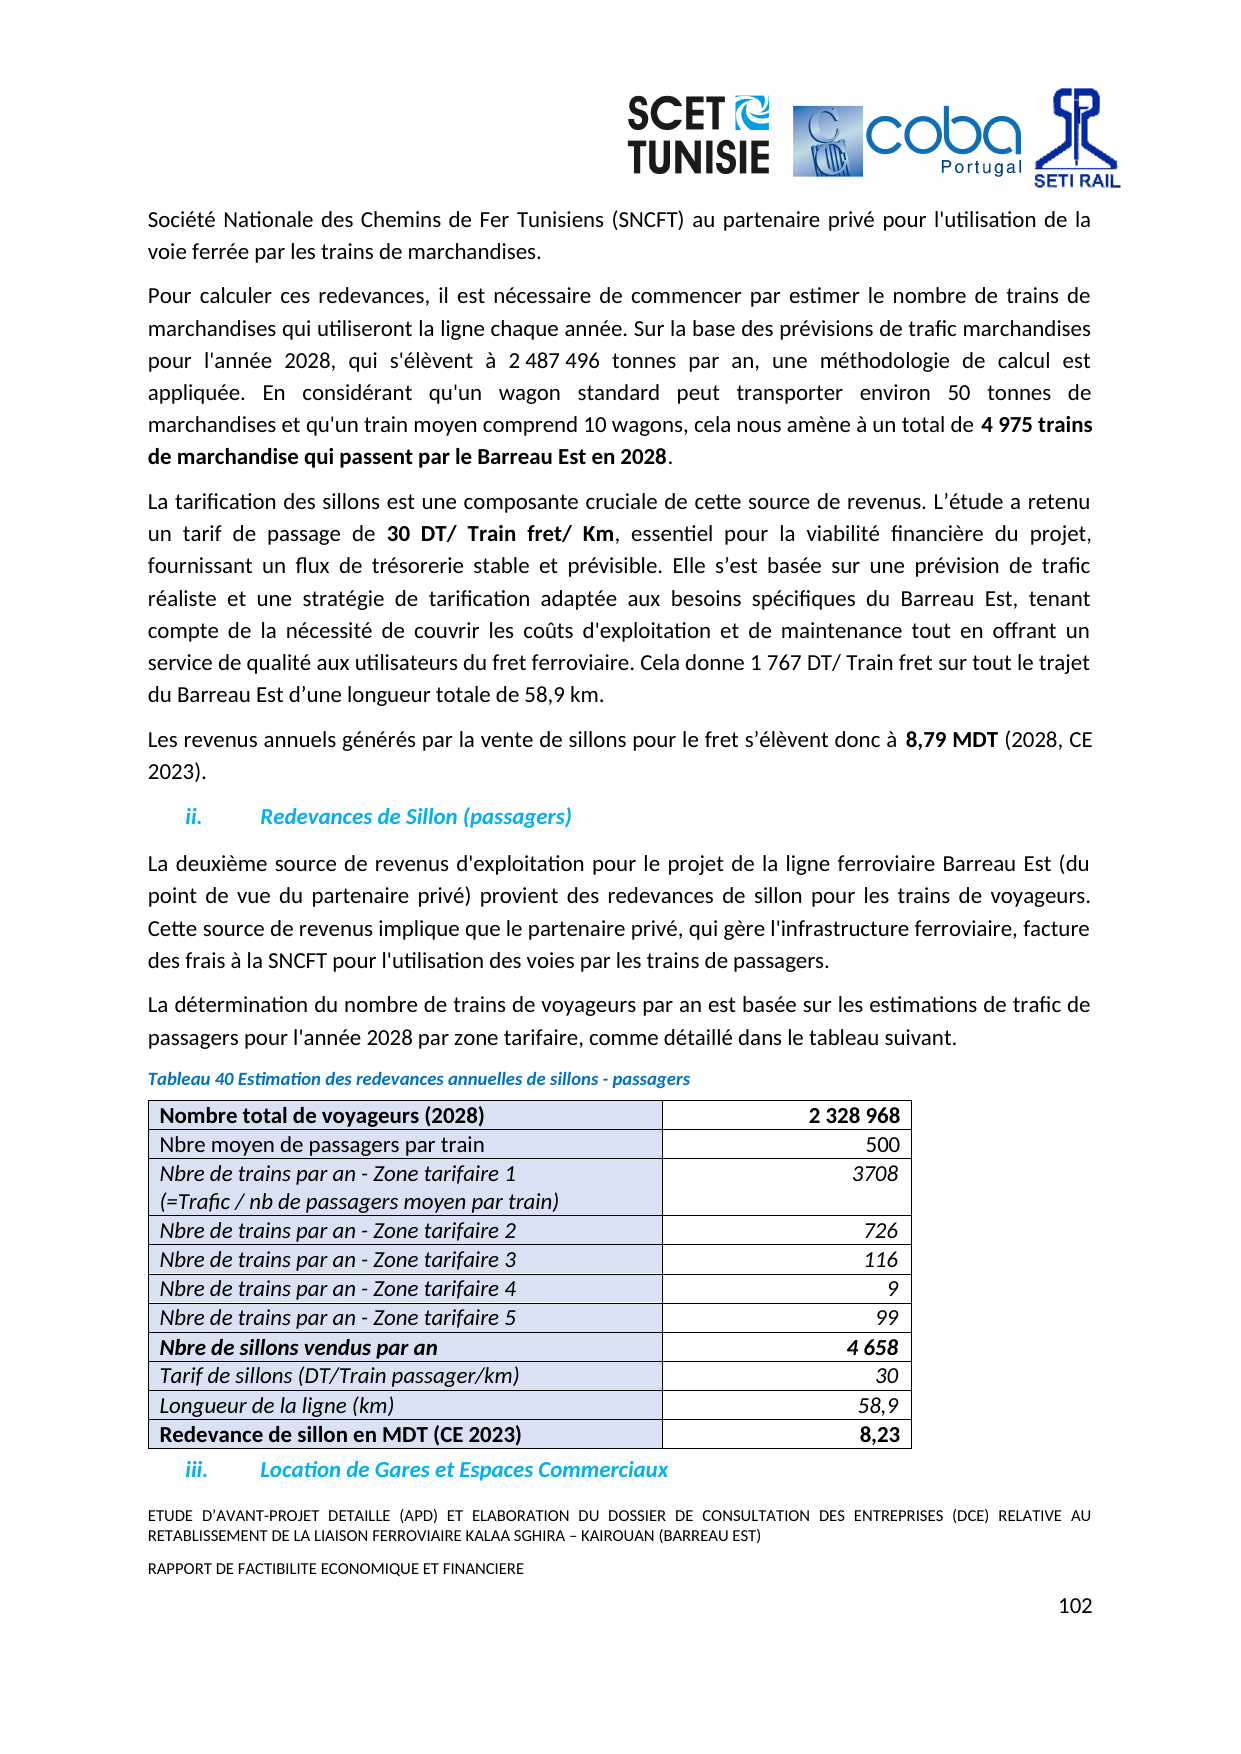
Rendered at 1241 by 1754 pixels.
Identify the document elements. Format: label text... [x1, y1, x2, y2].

text La détermination du nombre de trains de voyageurs par an est basée sur les estimations de trafic de passagers pour l'année 2028 par zone tarifaire, comme détaillé dans le tableau suivant. [148, 991, 1093, 1051]
table_cell Tarif de sillons (DT/Train passager/km) [149, 1362, 662, 1390]
text Pour calculer ces redevances, il est nécessaire de commencer par estimer le nombre de trains de marchandises qui utiliseront la ligne chaque année. Sur la base des prévisions de trafic marchandises pour l'année 2028, qui s'élèvent à 2 487 496 tonnes par an, une méthodologie de calcul est appliquée. En considérant qu'un wagon standard peut transporter environ 50 tonnes de marchandises et qu'un train moyen comprend 10 wagons, cela nous amène à un total de 4 975 trains de marchandise qui passent par le Barreau Est en 2028. [148, 282, 1093, 471]
table_cell Nbre de trains par an - Zone tarifaire 1 (=Trafic / nb de passagers moyen par train) [149, 1159, 662, 1215]
table_cell 99 [663, 1304, 911, 1332]
table_cell 9 [663, 1275, 911, 1302]
table_cell Nbre de trains par an - Zone tarifaire 3 [149, 1245, 662, 1273]
table_cell Redevance de sillon en MDT (CE 2023) [149, 1420, 662, 1448]
table_cell 500 [663, 1130, 911, 1158]
table_cell Longueur de la ligne (km) [149, 1391, 662, 1419]
table_header 2 328 968 [663, 1101, 911, 1129]
table_cell 30 [663, 1362, 911, 1390]
table_cell Nbre de trains par an - Zone tarifaire 2 [149, 1216, 662, 1244]
text Tableau Estimation des redevances annuelles de sillons - passagers [148, 1067, 1093, 1090]
table_cell 58,9 [663, 1391, 911, 1419]
list Redevances de Sillon (passagers) [185, 802, 1093, 830]
list Location de Gares et Espaces Commerciaux [185, 1455, 1093, 1483]
table_cell 116 [663, 1245, 911, 1273]
table_cell Nbre de trains par an - Zone tarifaire 5 [149, 1304, 662, 1332]
table_cell 4 658 [663, 1333, 911, 1361]
picture [624, 86, 1123, 189]
text Les revenus annuels générés par la vente de sillons pour le fret s’élèvent donc à 8,79 MDT (2028, CE 2023). [148, 725, 1093, 785]
text La tarification des sillons est une composante cruciale de cette source de revenus. L’étude a retenu un tarif de passage de 30 DT/ Train fret/ Km, essentiel pour la viabilité financière du projet, fournissant un flux de trésorerie stable et prévisible. Elle s’est basée sur une prévision de trafic réaliste et une stratégie de tarification adaptée aux besoins spécifiques du Barreau Est, tenant compte de la nécessité de couvrir les coûts d'exploitation et de maintenance tout en offrant un service de qualité aux utilisateurs du fret ferroviaire. Cela donne 1 767 DT/ Train fret sur tout le trajet du Barreau Est d’une longueur totale de 58,9 km. [148, 487, 1093, 708]
table_header Nombre total de voyageurs (2028) [149, 1101, 662, 1129]
table_cell Nbre moyen de passagers par train [149, 1130, 662, 1158]
table_cell 726 [663, 1216, 911, 1244]
table_cell 3708 [663, 1159, 911, 1215]
table_cell Nbre de trains par an - Zone tarifaire 4 [149, 1275, 662, 1302]
table_cell 8,23 [663, 1420, 911, 1448]
table_cell Nbre de sillons vendus par an [149, 1333, 662, 1361]
text La deuxième source de revenus d'exploitation pour le projet de la ligne ferroviaire Barreau Est (du point de vue du partenaire privé) provient des redevances de sillon pour les trains de voyageurs. Cette source de revenus implique que le partenaire privé, qui gère l'infrastructure ferroviaire, facture des frais à la SNCFT pour l'utilisation des voies par les trains de passagers. [148, 849, 1093, 974]
